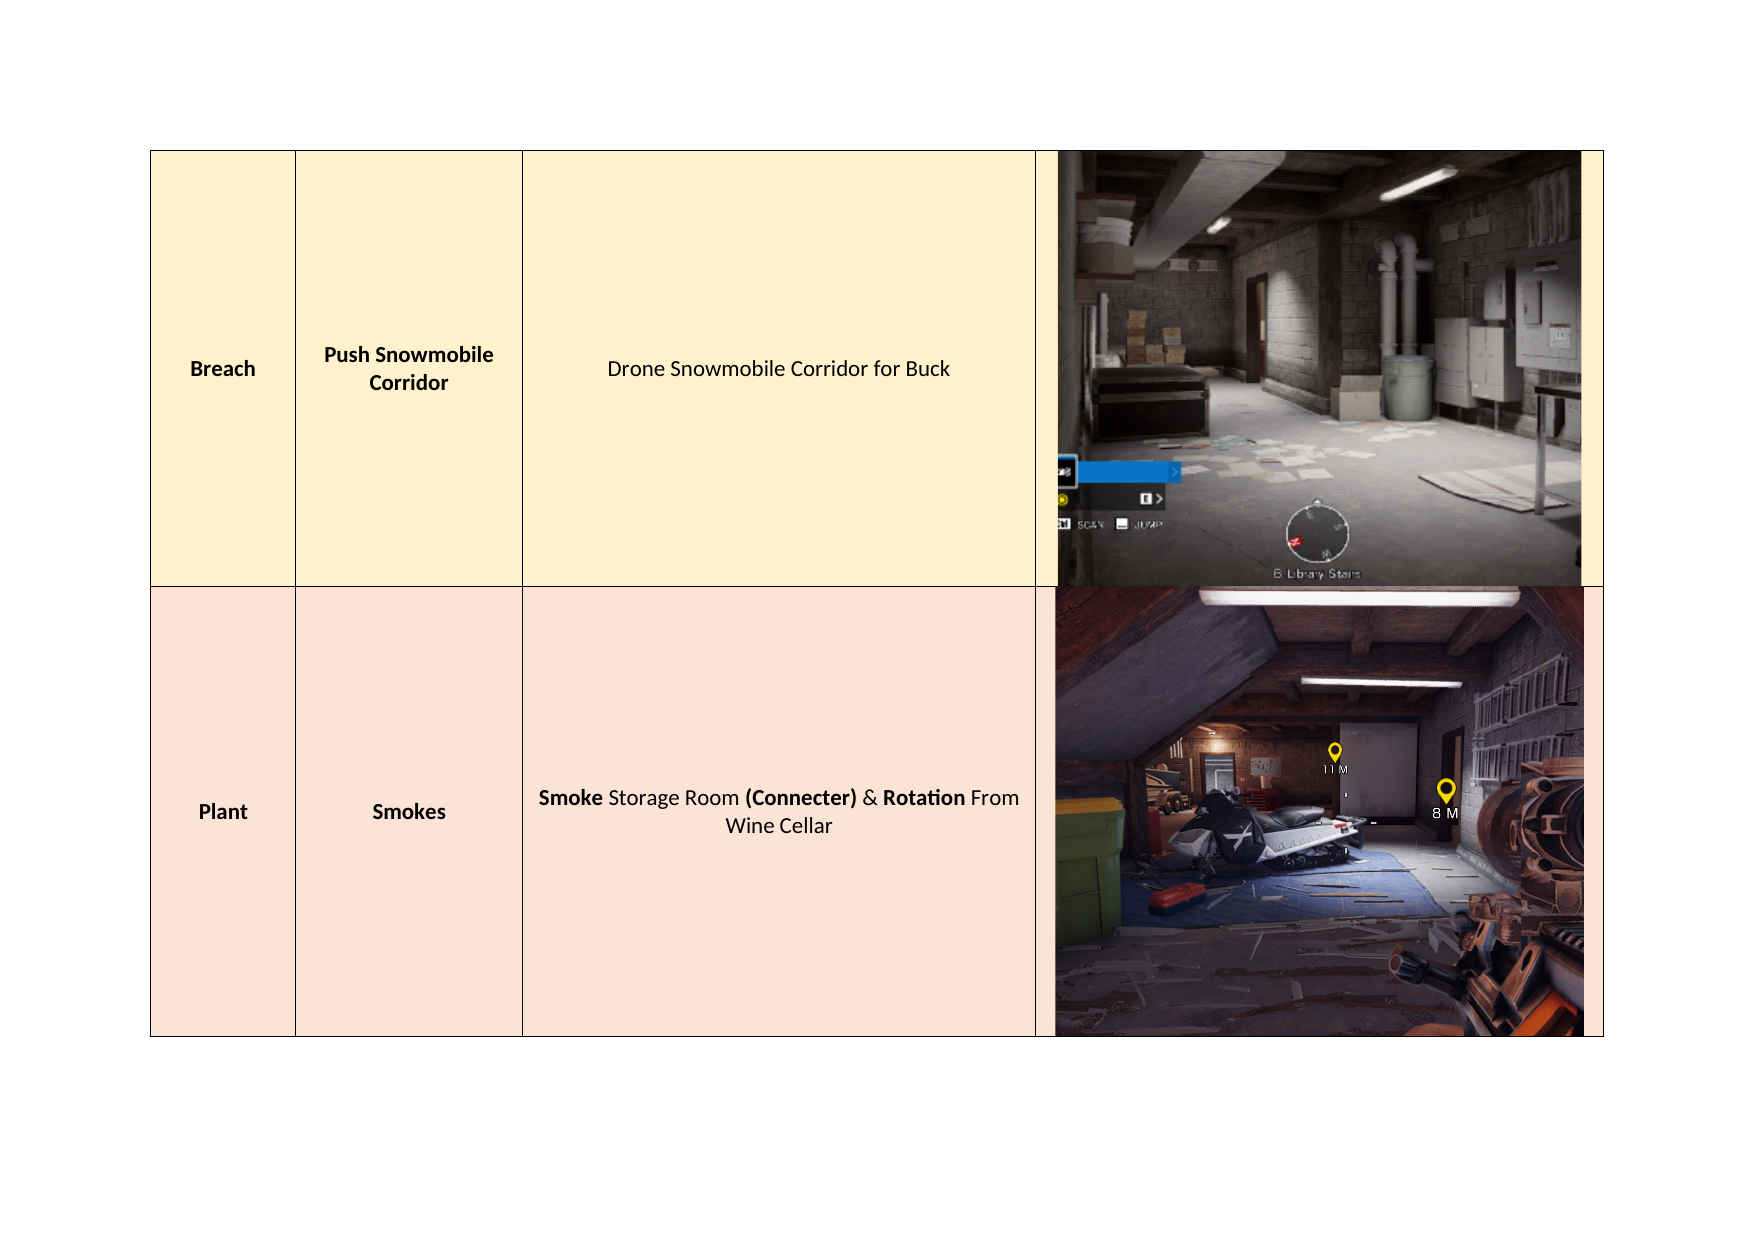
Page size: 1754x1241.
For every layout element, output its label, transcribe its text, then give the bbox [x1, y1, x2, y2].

picture [1055, 151, 1584, 1036]
table_cell [1584, 587, 1603, 1036]
table_cell Smokes [296, 587, 522, 1036]
table_cell Breach [151, 151, 295, 586]
table_cell [1036, 587, 1055, 1036]
table_cell [1036, 151, 1057, 586]
table_cell Push Snowmobile Corridor [296, 151, 522, 586]
table_cell Plant [151, 587, 295, 1036]
table_cell Smoke Storage Room (Connecter) & Rotation From Wine Cellar [523, 587, 1035, 1036]
table_cell [1582, 151, 1603, 586]
table_cell Drone Snowmobile Corridor for Buck [523, 151, 1035, 586]
